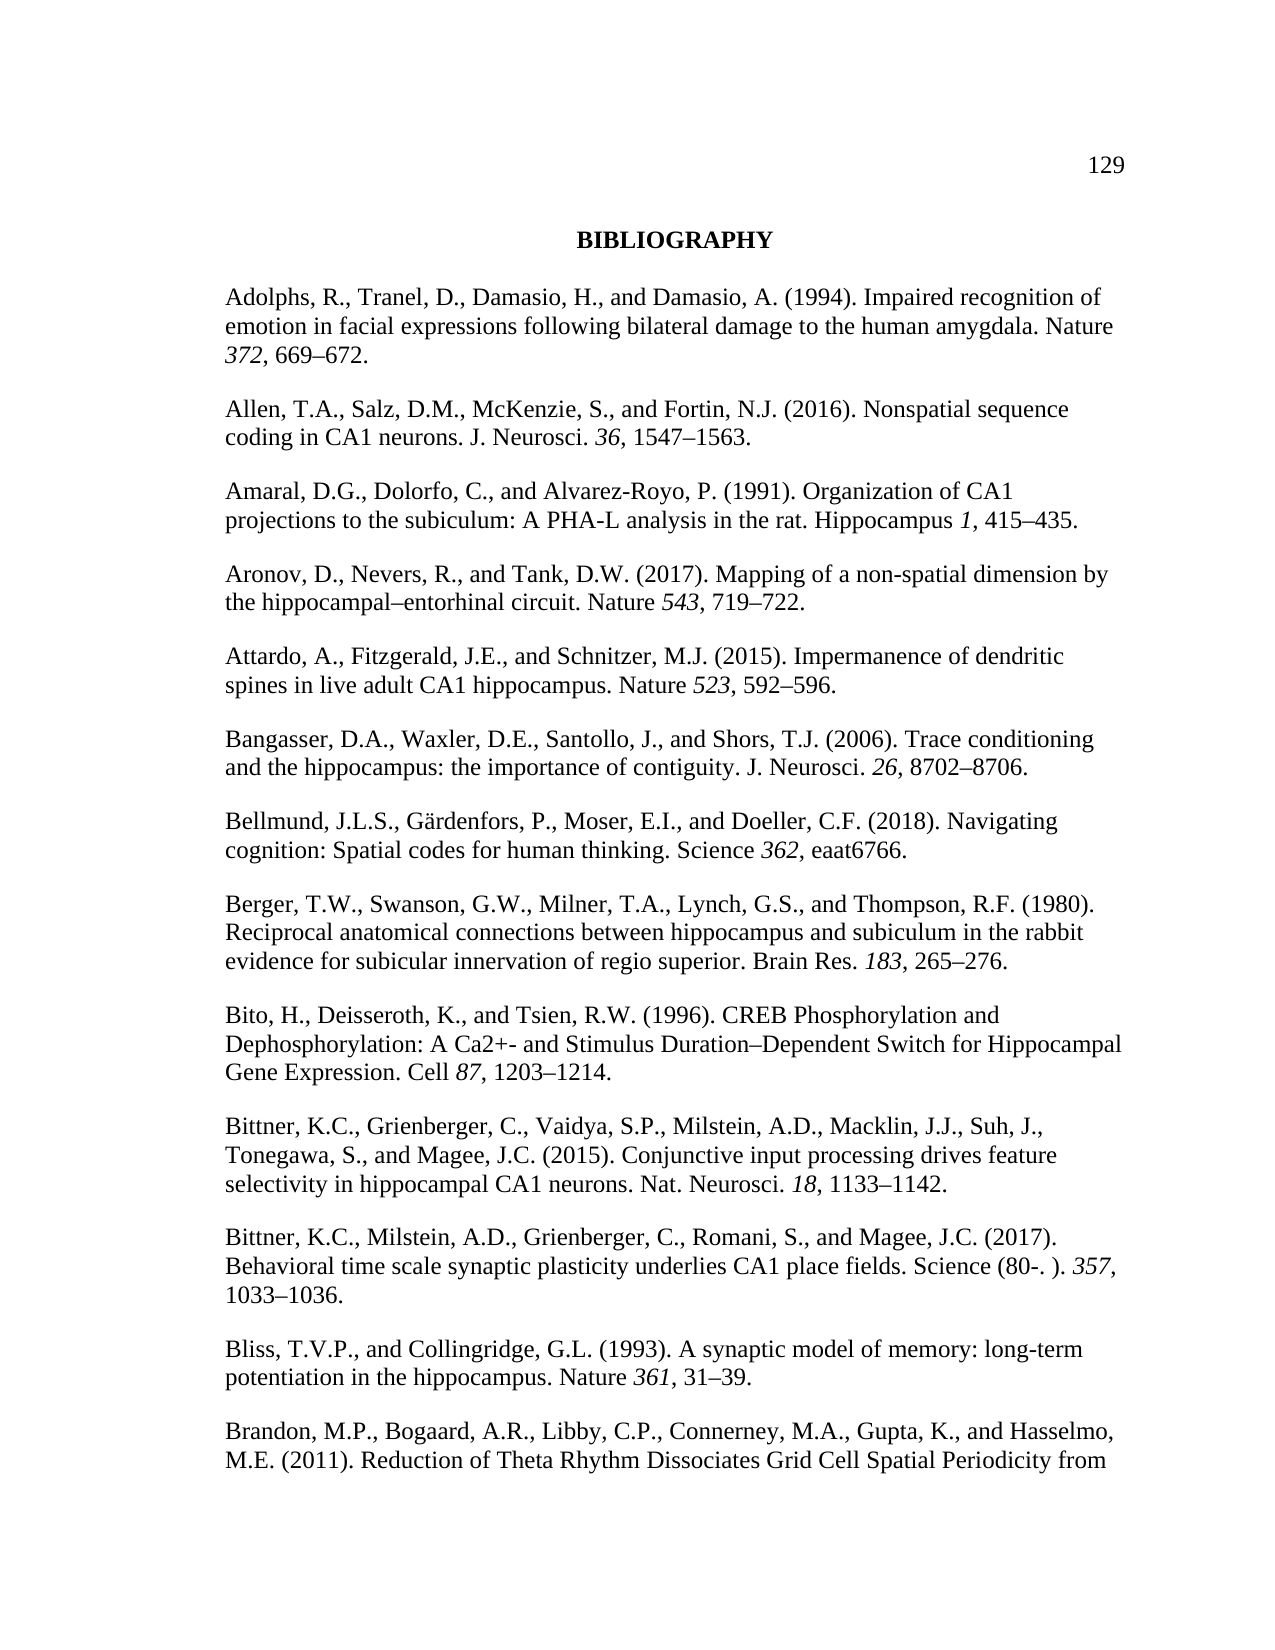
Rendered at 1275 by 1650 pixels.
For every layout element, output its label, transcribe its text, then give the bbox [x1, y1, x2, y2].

text Attardo, A., Fitzgerald, J.E., and Schnitzer, M.J. (2015). Impermanence of dendritic spines in live adult CA1 hippocampus. Nature 523, 592–596. [225, 641, 1125, 699]
text Amaral, D.G., Dolorfo, C., and Alvarez-Royo, P. (1991). Organization of CA1 projections to the subiculum: A PHA-L analysis in the rat. Hippocampus 1, 415–435. [225, 476, 1125, 534]
text Aronov, D., Nevers, R., and Tank, D.W. (2017). Mapping of a non-spatial dimension by the hippocampal–entorhinal circuit. Nature 543, 719–722. [225, 559, 1125, 616]
text Bliss, T.V.P., and Collingridge, G.L. (1993). A synaptic model of memory: long-term potentiation in the hippocampus. Nature 361, 31–39. [225, 1334, 1125, 1391]
text Allen, T.A., Salz, D.M., McKenzie, S., and Fortin, N.J. (2016). Nonspatial sequence coding in CA1 neurons. J. Neurosci. 36, 1547–1563. [225, 394, 1125, 451]
text Bittner, K.C., Grienberger, C., Vaidya, S.P., Milstein, A.D., Macklin, J.J., Suh, J., Tonegawa, S., and Magee, J.C. (2015). Conjunctive input processing drives feature selectivity in hippocampal CA1 neurons. Nat. Neurosci. 18, 1133–1142. [225, 1111, 1125, 1197]
text Bito, H., Deisseroth, K., and Tsien, R.W. (1996). CREB Phosphorylation and Dephosphorylation: A Ca2+- and Stimulus Duration–Dependent Switch for Hippocampal Gene Expression. Cell 87, 1203–1214. [225, 1000, 1125, 1086]
text Adolphs, R., Tranel, D., Damasio, H., and Damasio, A. (1994). Impaired recognition of emotion in facial expressions following bilateral damage to the human amygdala. Nature 372, 669–672. [225, 282, 1125, 369]
text Bittner, K.C., Milstein, A.D., Grienberger, C., Romani, S., and Magee, J.C. (2017). Behavioral time scale synaptic plasticity underlies CA1 place fields. Science (80-. ). 357, 1033–1036. [225, 1222, 1125, 1309]
text Berger, T.W., Swanson, G.W., Milner, T.A., Lynch, G.S., and Thompson, R.F. (1980). Reciprocal anatomical connections between hippocampus and subiculum in the rabbit evidence for subicular innervation of regio superior. Brain Res. 183, 265–276. [225, 889, 1125, 975]
subtitle BIBLIOGRAPHY [225, 225, 1125, 254]
text Bangasser, D.A., Waxler, D.E., Santollo, J., and Shors, T.J. (2006). Trace conditioning and the hippocampus: the importance of contiguity. J. Neurosci. 26, 8702–8706. [225, 724, 1125, 781]
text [225, 1416, 1125, 1474]
text Bellmund, J.L.S., Gärdenfors, P., Moser, E.I., and Doeller, C.F. (2018). Navigating cognition: Spatial codes for human thinking. Science 362, eaat6766. [225, 806, 1125, 864]
